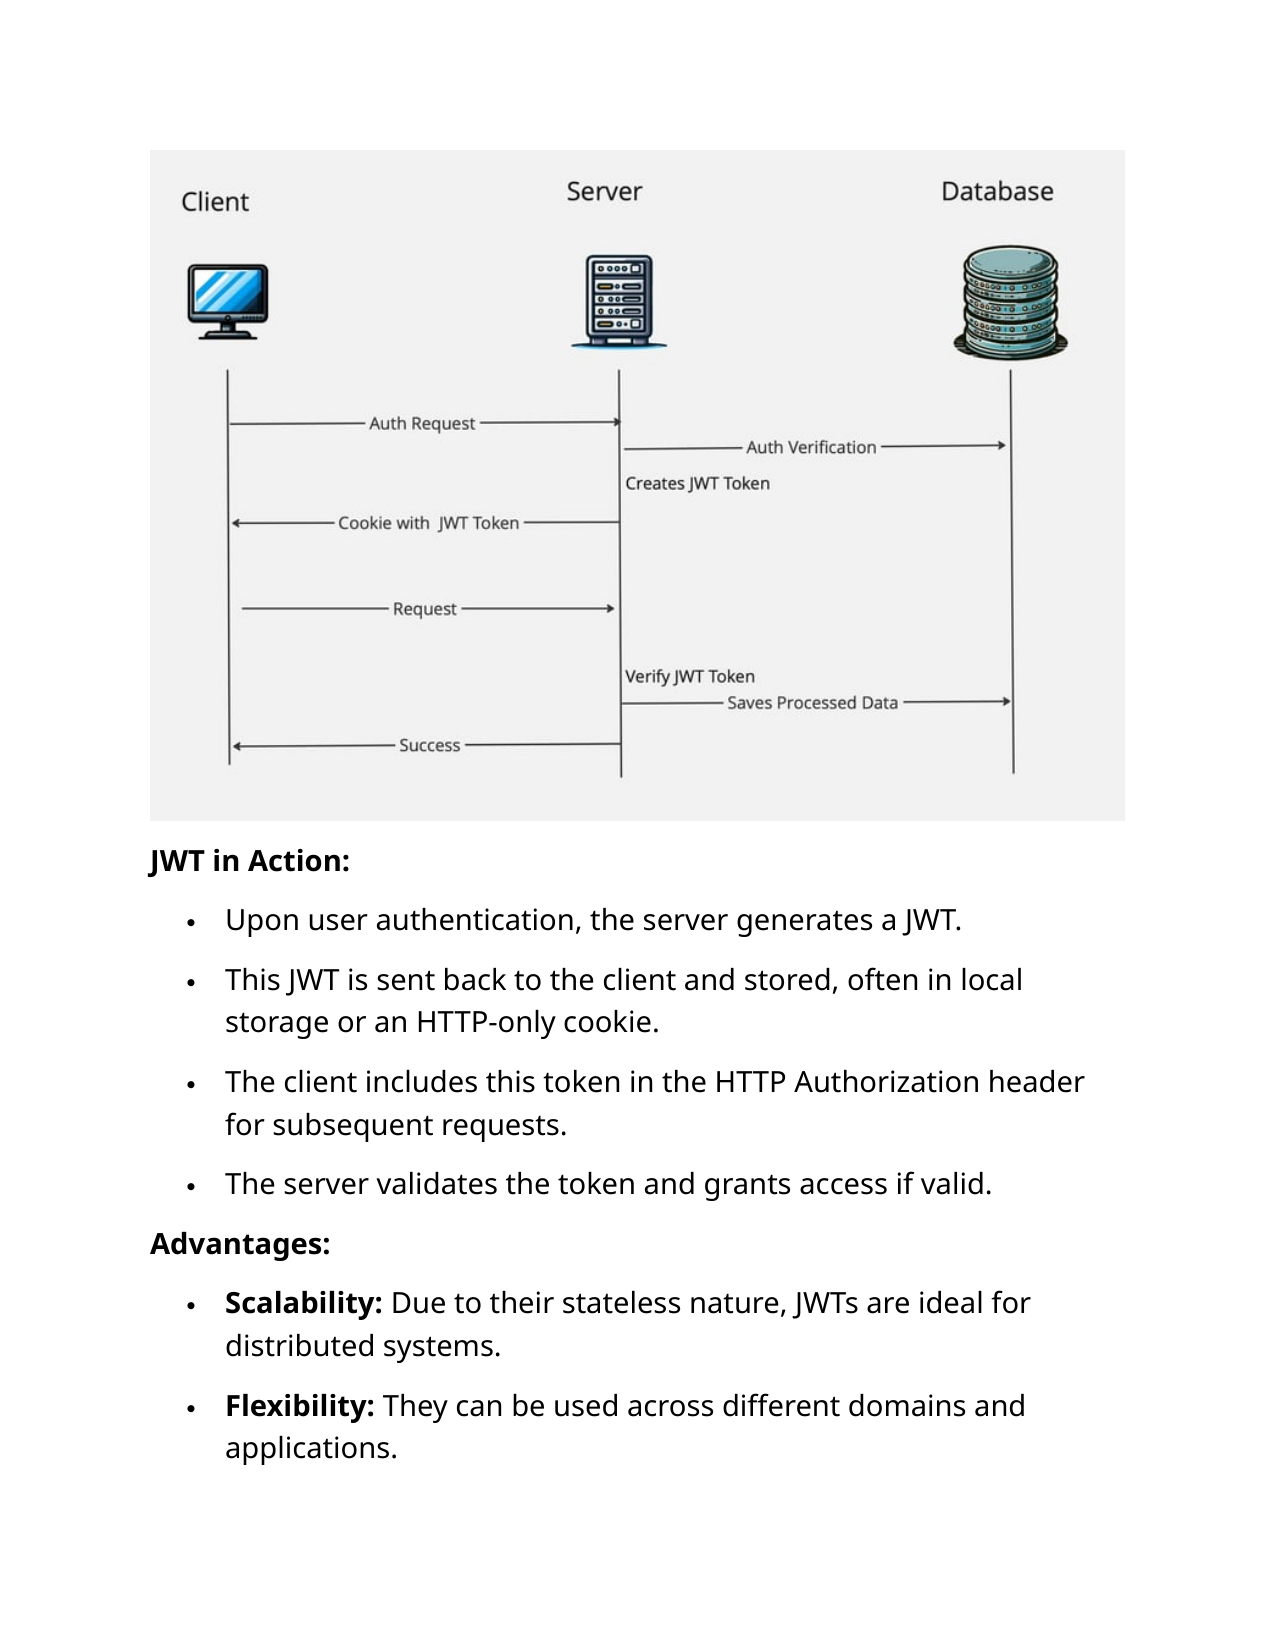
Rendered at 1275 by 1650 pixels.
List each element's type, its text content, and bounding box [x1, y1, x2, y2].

list This JWT is sent back to the client and stored, often in local storage or an HTTP-only cookie. [187, 959, 1125, 1041]
list Flexibility: They can be used across different domains and applications. [187, 1385, 1125, 1467]
text JWT in Action: [150, 840, 1125, 880]
list Upon user authentication, the server generates a JWT. [187, 899, 1125, 939]
picture [150, 150, 1125, 821]
text Advantages: [150, 1223, 1125, 1263]
list The server validates the token and grants access if valid. [187, 1163, 1125, 1203]
list Scalability: Due to their stateless nature, JWTs are ideal for distributed systems. [187, 1282, 1125, 1365]
list The client includes this token in the HTTP Authorization header for subsequent requests. [187, 1061, 1125, 1144]
